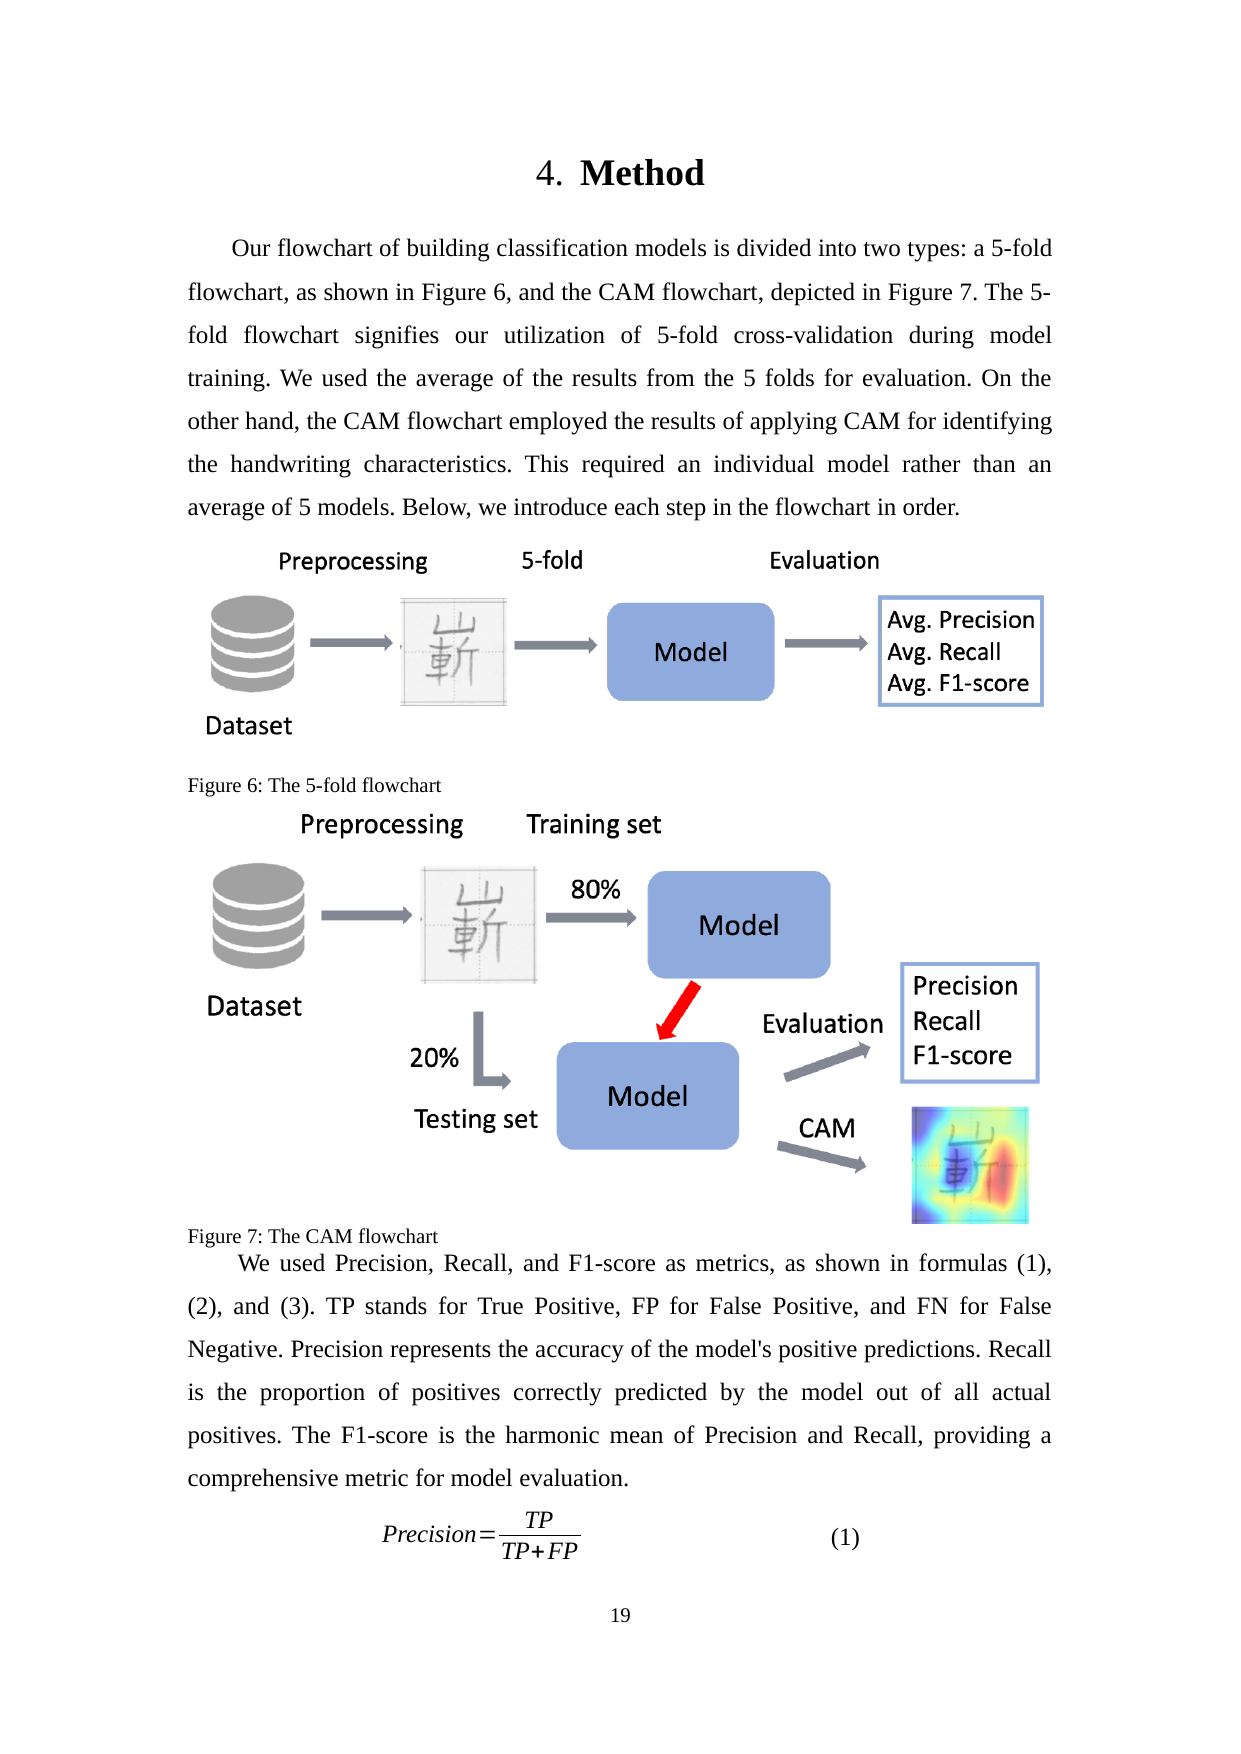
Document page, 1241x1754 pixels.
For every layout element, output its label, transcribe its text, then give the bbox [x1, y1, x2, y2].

text We used Precision, Recall, and F1-score as metrics, as shown in formulas (1), (2), and (3). TP stands for True Positive, FP for False Positive, and FN for False Negative. Precision represents the accuracy of the model's positive predictions. Recall is the proportion of positives correctly predicted by the model out of all actual positives. The F1-score is the harmonic mean of Precision and Recall, providing a comprehensive metric for model evaluation. [187, 1248, 1053, 1492]
picture [187, 535, 1053, 759]
text Figure 6: The 5-fold flowchart [187, 773, 1053, 797]
picture [187, 797, 1052, 1224]
text Figure 7: The CAM flowchart [187, 1224, 1053, 1248]
subtitle Method [187, 150, 1053, 193]
text Our flowchart of building classification models is divided into two types: a 5-fold flowchart, as shown in Figure 6, and the CAM flowchart, depicted in Figure 7. The 5-fold flowchart signifies our utilization of 5-fold cross-validation during model training. We used the average of the results from the 5 folds for evaluation. On the other hand, the CAM flowchart employed the results of applying CAM for identifying the handwriting characteristics. This required an individual model rather than an average of 5 models. Below, we introduce each step in the flowchart in order. [187, 233, 1053, 521]
text (1) [187, 1506, 1053, 1565]
